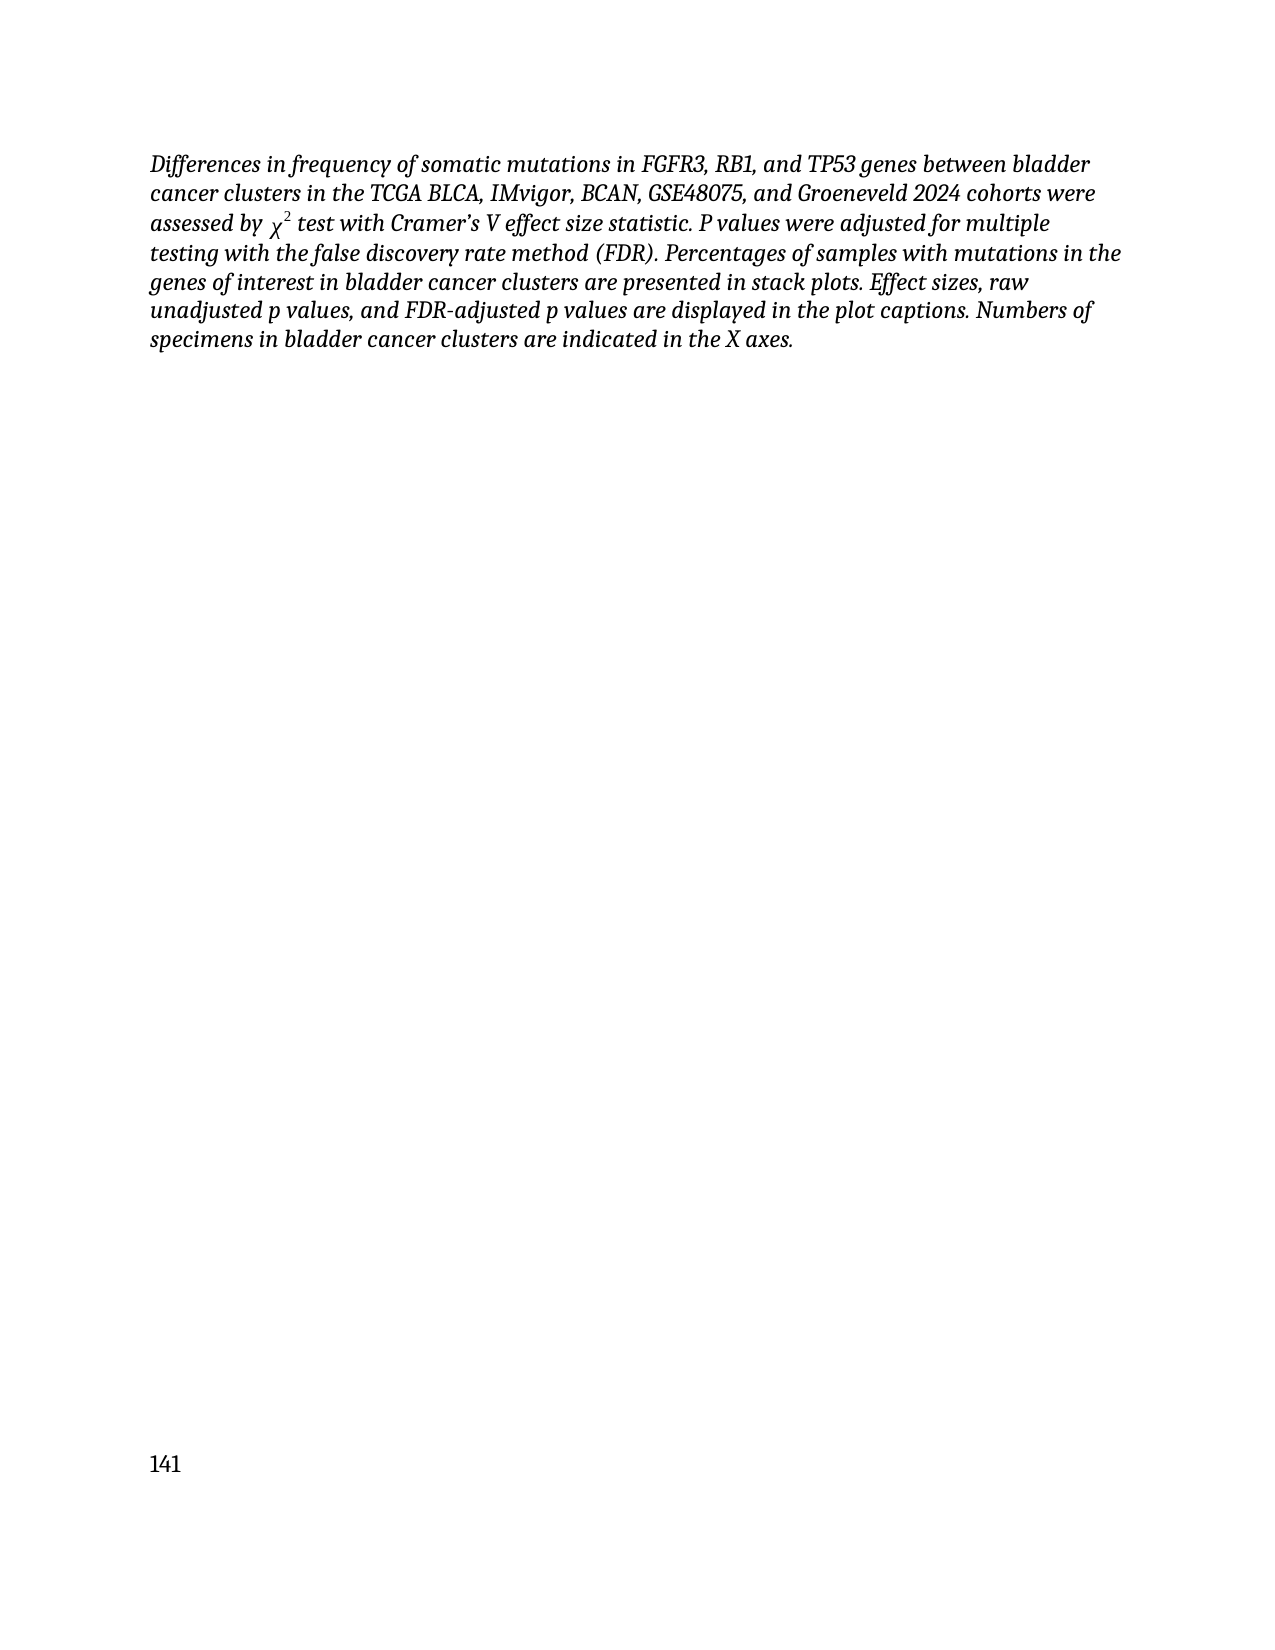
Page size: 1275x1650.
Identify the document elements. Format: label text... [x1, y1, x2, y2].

text Differences in frequency of somatic mutations in FGFR3, RB1, and TP53 genes between bladder cancer clusters in the TCGA BLCA, IMvigor, BCAN, GSE48075, and Groeneveld 2024 cohorts were assessed by test with Cramer’s V effect size statistic. P values were adjusted for multiple testing with the false discovery rate method (FDR). Percentages of samples with mutations in the genes of interest in bladder cancer clusters are presented in stack plots. Effect sizes, raw unadjusted p values, and FDR-adjusted p values are displayed in the plot captions. Numbers of specimens in bladder cancer clusters are indicated in the X axes. [150, 150, 1125, 354]
